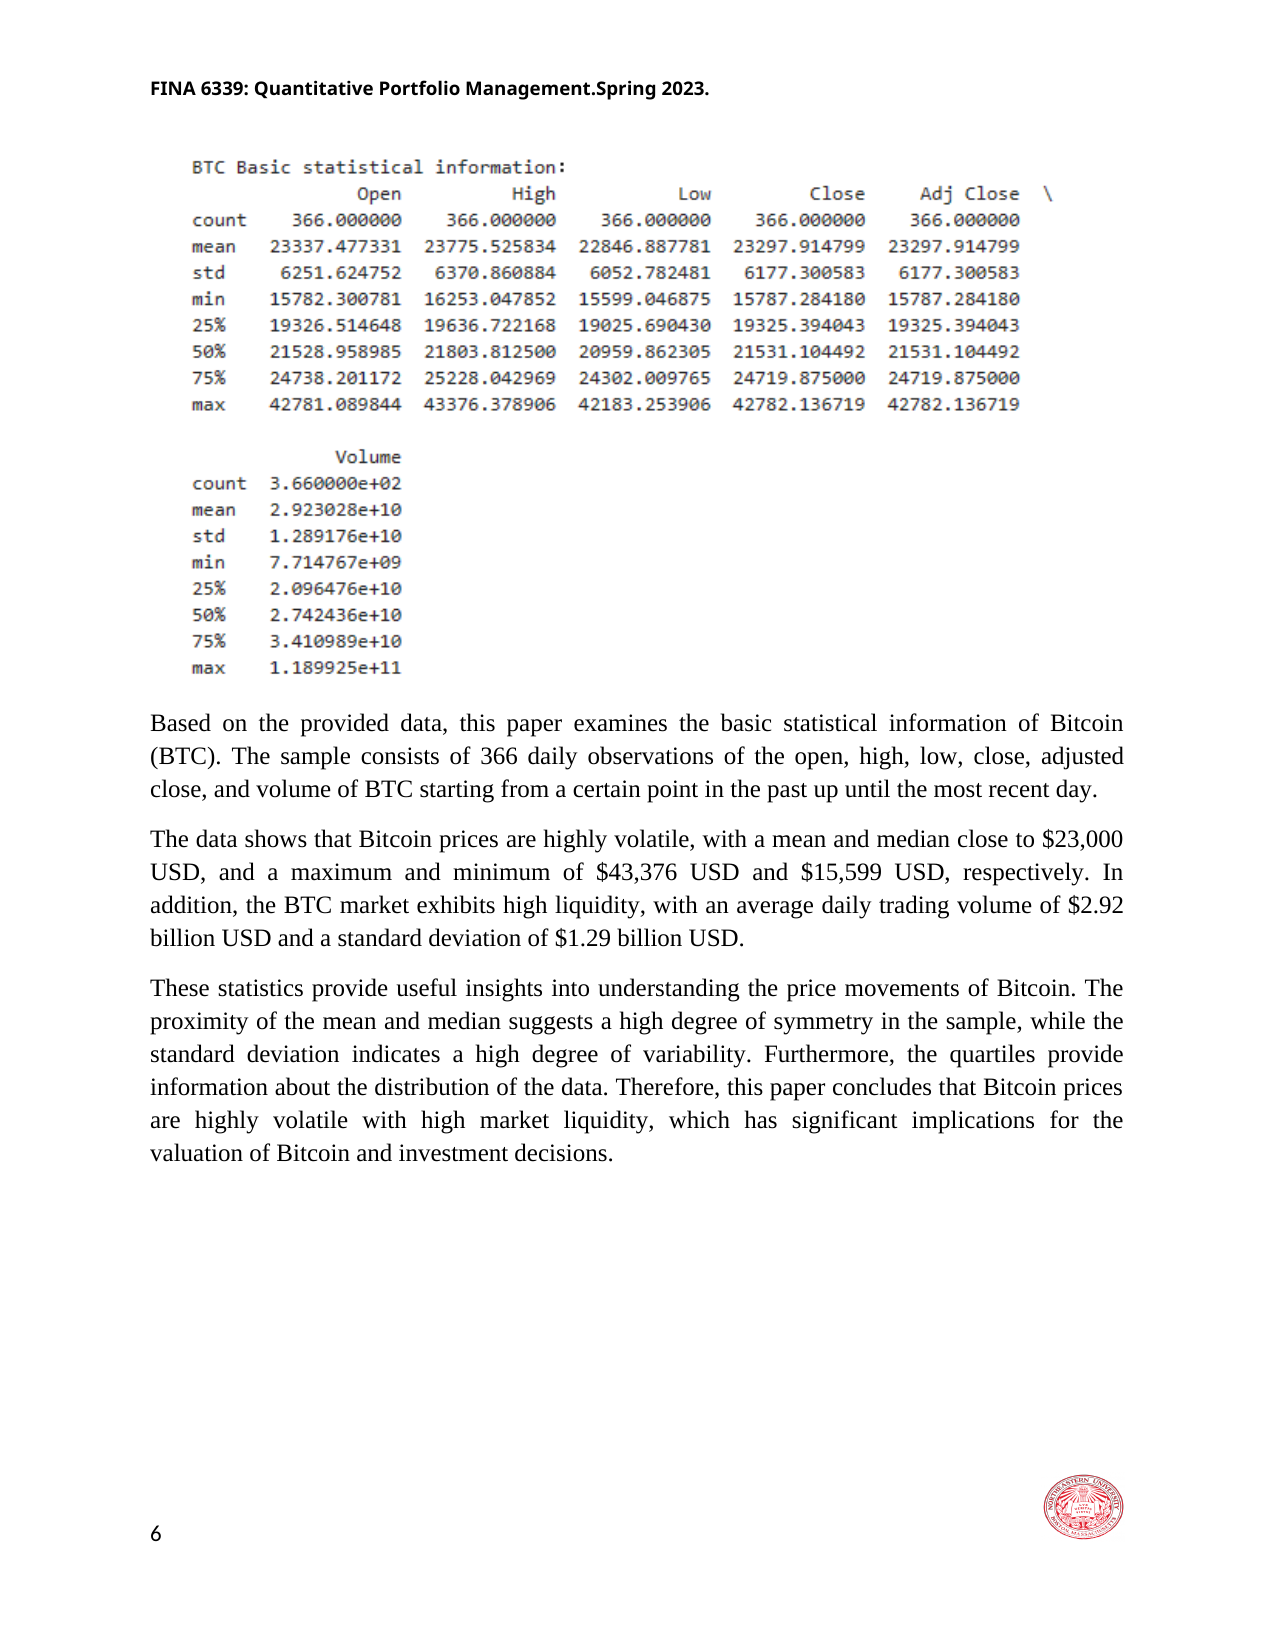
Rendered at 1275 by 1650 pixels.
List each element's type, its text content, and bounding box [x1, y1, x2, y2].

text These statistics provide useful insights into understanding the price movements of Bitcoin. The proximity of the mean and median suggests a high degree of symmetry in the sample, while the standard deviation indicates a high degree of variability. Furthermore, the quartiles provide information about the distribution of the data. Therefore, this paper concludes that Bitcoin prices are highly volatile with high market liquidity, which has significant implications for the valuation of Bitcoin and investment decisions. [150, 973, 1125, 1167]
picture [1041, 1472, 1125, 1542]
picture [150, 150, 1125, 688]
text The data shows that Bitcoin prices are highly volatile, with a mean and median close to $23,000 USD, and a maximum and minimum of $43,376 USD and $15,599 USD, respectively. In addition, the BTC market exhibits high liquidity, with an average daily trading volume of $2.92 billion USD and a standard deviation of $1.29 billion USD. [150, 824, 1125, 952]
text Based on the provided data, this paper examines the basic statistical information of Bitcoin (BTC). The sample consists of 366 daily observations of the open, high, low, close, adjusted close, and volume of BTC starting from a certain point in the past up until the most recent day. [150, 708, 1125, 803]
